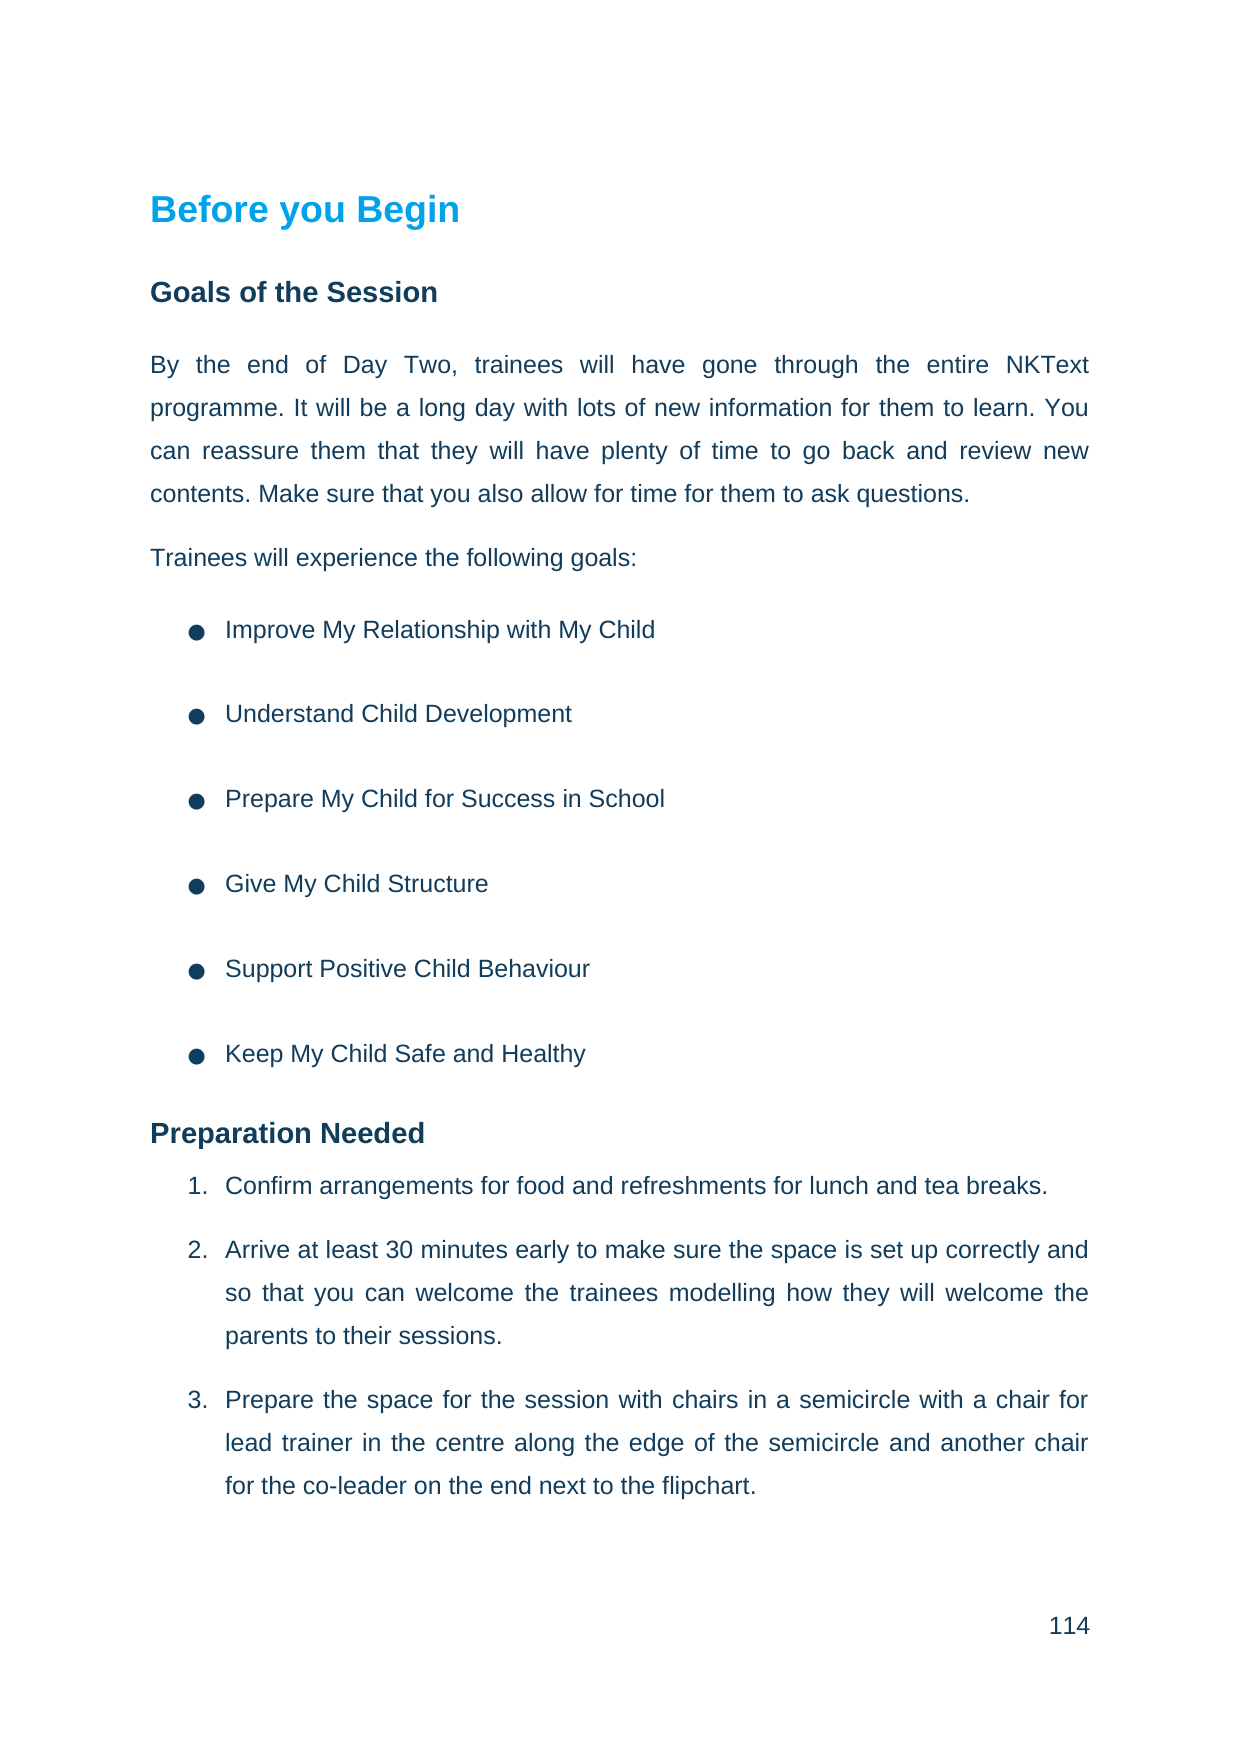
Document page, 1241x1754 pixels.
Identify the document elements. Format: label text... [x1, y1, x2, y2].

text Trainees will experience the following goals: [150, 543, 1090, 572]
list Improve My Relationship with My Child [187, 607, 1090, 650]
list Support Positive Child Behaviour [187, 947, 1090, 989]
list Keep My Child Safe and Healthy [187, 1032, 1090, 1074]
subtitle Before you Begin [150, 187, 1090, 231]
text By the end of Day Two, trainees will have gone through the entire NKText programme. It will be a long day with lots of new information for them to learn. You can reassure them that they will have plenty of time to go back and review new contents. Make sure that you also allow for time for them to ask questions. [150, 350, 1090, 508]
list Prepare the space for the session with chairs in a semicircle with a chair for lead trainer in the centre along the edge of the semicircle and another chair for the co-leader on the end next to the flipchart. [187, 1385, 1090, 1500]
list Arrive at least 30 minutes early to make sure the space is set up correctly and so that you can welcome the trainees modelling how they will welcome the parents to their sessions. [187, 1235, 1090, 1350]
subtitle Preparation Needed [150, 1117, 1090, 1150]
subtitle Goals of the Session [150, 274, 1090, 308]
list Confirm arrangements for food and refreshments for lunch and tea breaks. [187, 1171, 1090, 1200]
list Prepare My Child for Success in School [187, 777, 1090, 820]
list Understand Child Development [187, 692, 1090, 735]
list Give My Child Structure [187, 862, 1090, 904]
